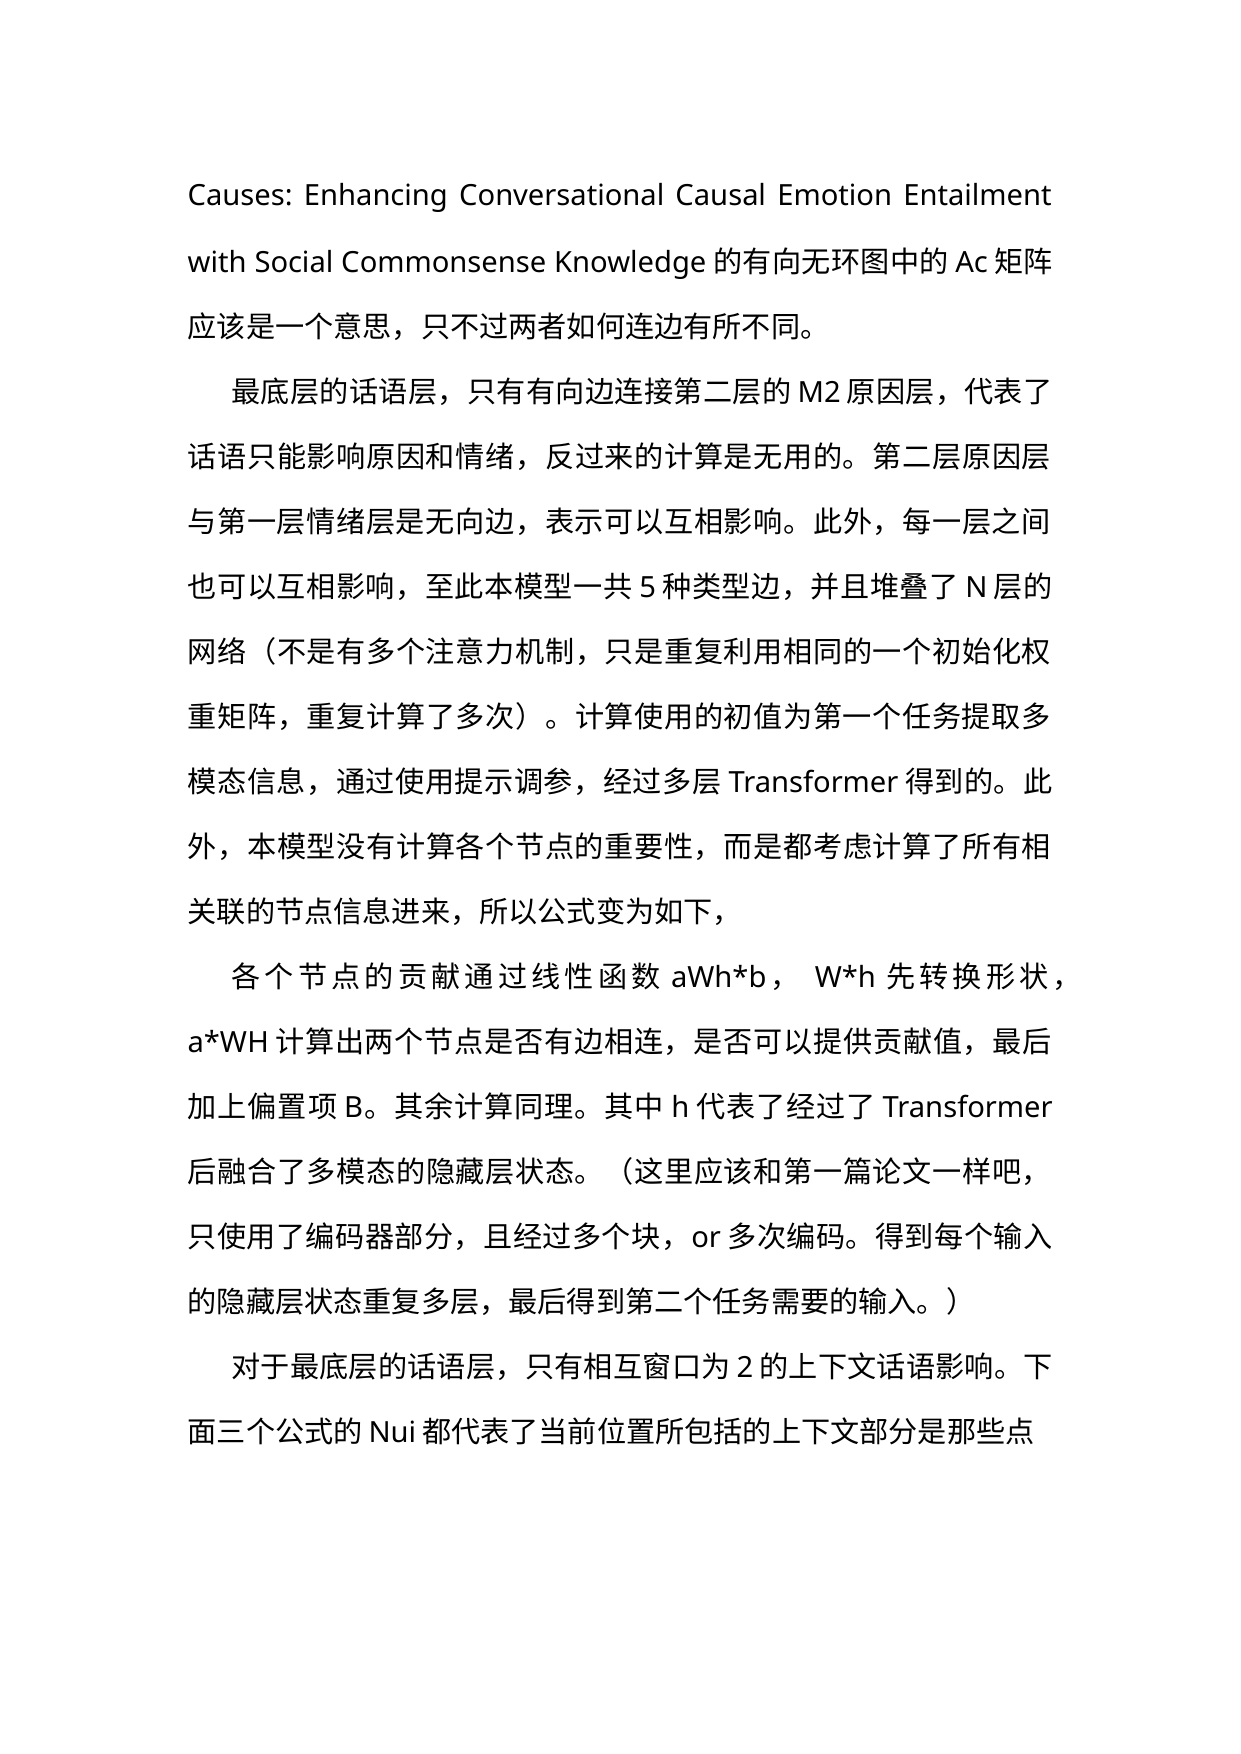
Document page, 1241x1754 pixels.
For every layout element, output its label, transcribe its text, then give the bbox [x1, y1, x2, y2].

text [187, 162, 1053, 357]
text 对于最底层的话语层，只有相互窗口为2的上下文话语影响。下面三个公式的Nui都代表了当前位置所包括的上下文部分是那些点 [187, 1332, 1053, 1462]
text 最底层的话语层，只有有向边连接第二层的M2原因层，代表了话语只能影响原因和情绪，反过来的计算是无用的。第二层原因层与第一层情绪层是无向边，表示可以互相影响。此外，每一层之间也可以互相影响，至此本模型一共5种类型边，并且堆叠了N层的网络（不是有多个注意力机制，只是重复利用相同的一个初始化权重矩阵，重复计算了多次）。计算使用的初值为第一个任务提取多模态信息，通过使用提示调参，经过多层Transformer得到的。此外，本模型没有计算各个节点的重要性，而是都考虑计算了所有相关联的节点信息进来，所以公式变为如下， [187, 357, 1053, 942]
text 各个节点的贡献通过线性函数aWh*b， W*h先转换形状，a*WH计算出两个节点是否有边相连，是否可以提供贡献值，最后加上偏置项B。其余计算同理。其中h代表了经过了Transformer后融合了多模态的隐藏层状态。（这里应该和第一篇论文一样吧，只使用了编码器部分，且经过多个块，or多次编码。得到每个输入的隐藏层状态重复多层，最后得到第二个任务需要的输入。） [187, 942, 1053, 1332]
